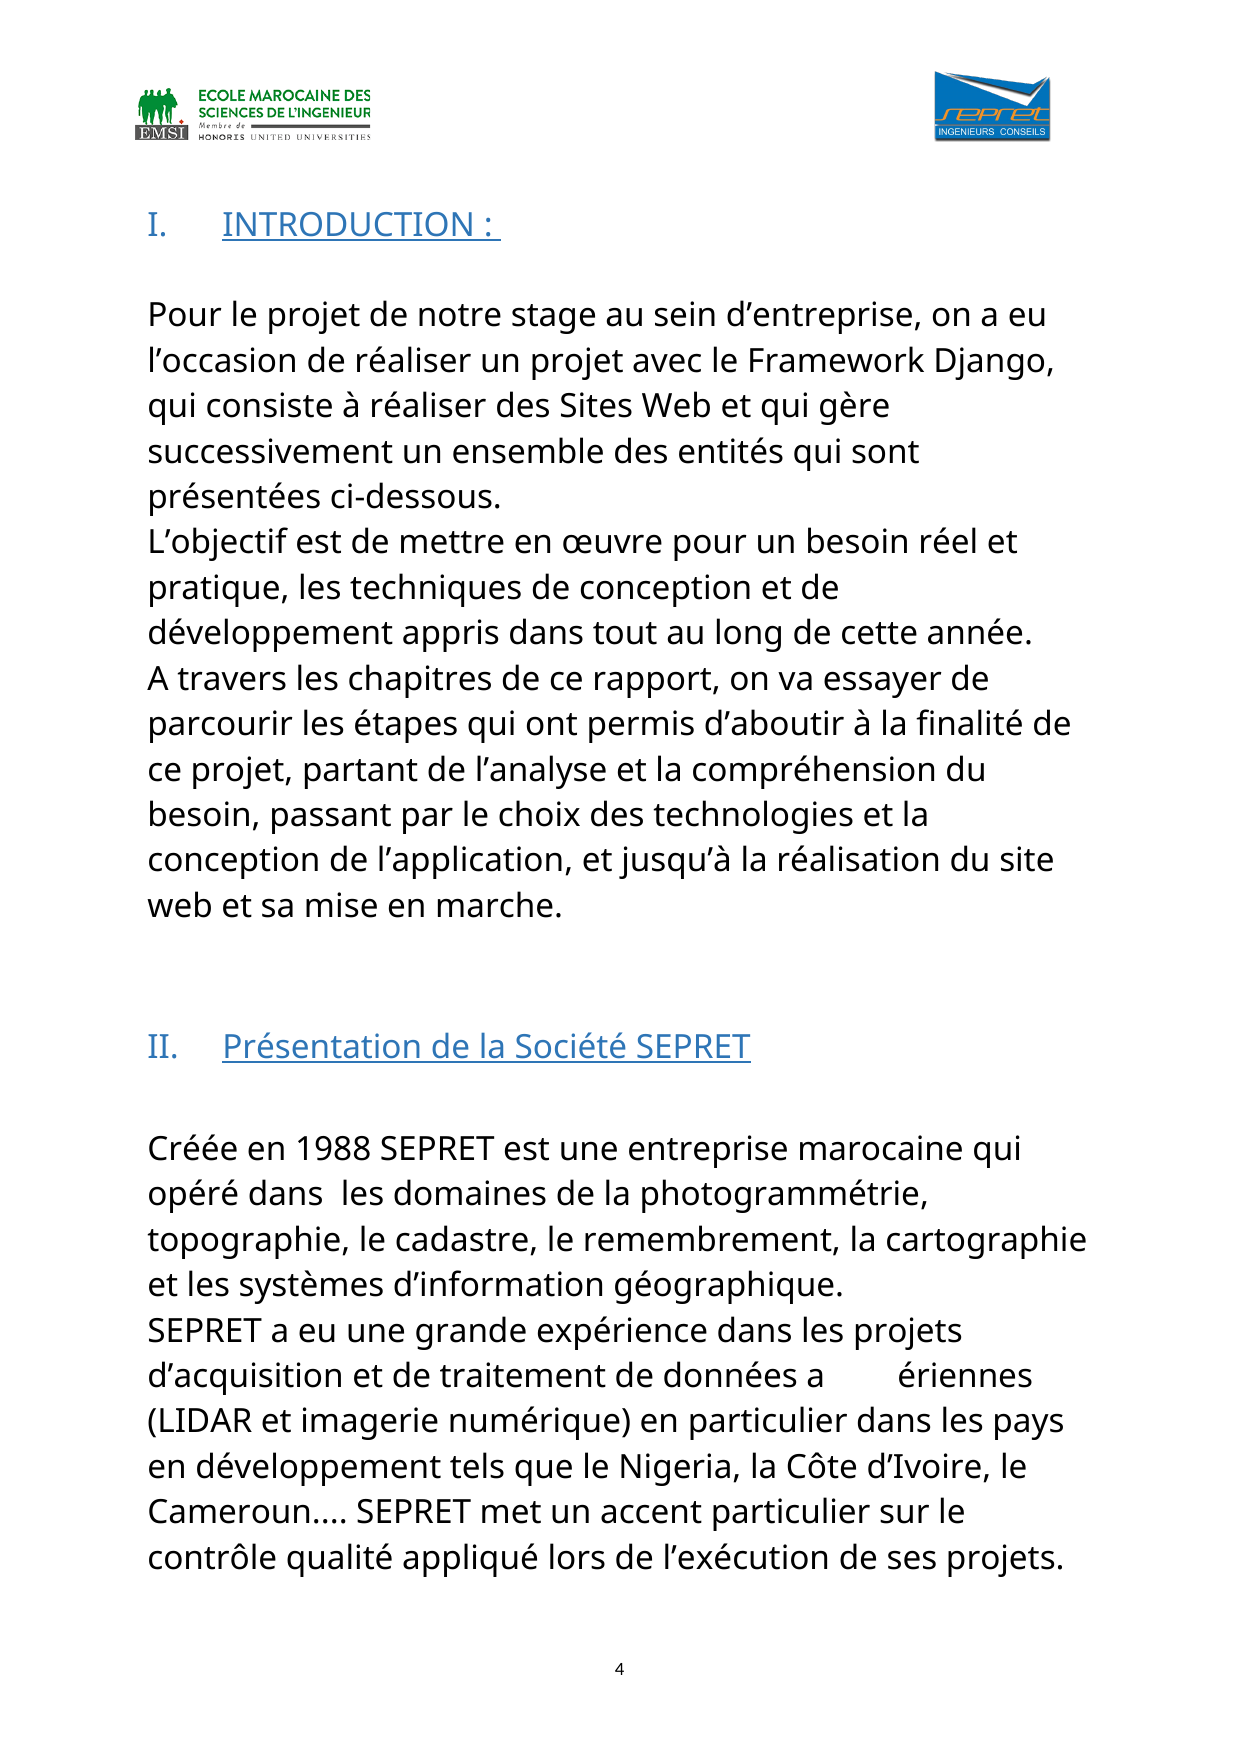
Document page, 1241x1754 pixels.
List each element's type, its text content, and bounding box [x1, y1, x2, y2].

text Créée en 1988 SEPRET est une entreprise marocaine qui opéré dans les domaines de la photogrammétrie, topographie, le cadastre, le remembrement, la cartographie et les systèmes d’information géographique. [147, 1125, 1093, 1306]
text Pour le projet de notre stage au sein d’entreprise, on a eu l’occasion de réaliser un projet avec le Framework Django, qui consiste à réaliser des Sites Web et qui gère successivement un ensemble des entités qui sont présentées ci-dessous. [147, 291, 1093, 518]
picture [931, 71, 1053, 142]
text L’objectif est de mettre en œuvre pour un besoin réel et pratique, les techniques de conception et de développement appris dans tout au long de cette année. [147, 518, 1093, 654]
text A travers les chapitres de ce rapport, on va essayer de parcourir les étapes qui ont permis d’aboutir à la finalité de ce projet, partant de l’analyse et la compréhension du besoin, passant par le choix des technologies et la conception de l’application, et jusqu’à la réalisation du site web et sa mise en marche. [147, 654, 1093, 927]
subtitle INTRODUCTION : [147, 200, 1093, 246]
subtitle Présentation de la Société SEPRET [147, 1022, 1093, 1068]
picture [135, 88, 371, 140]
